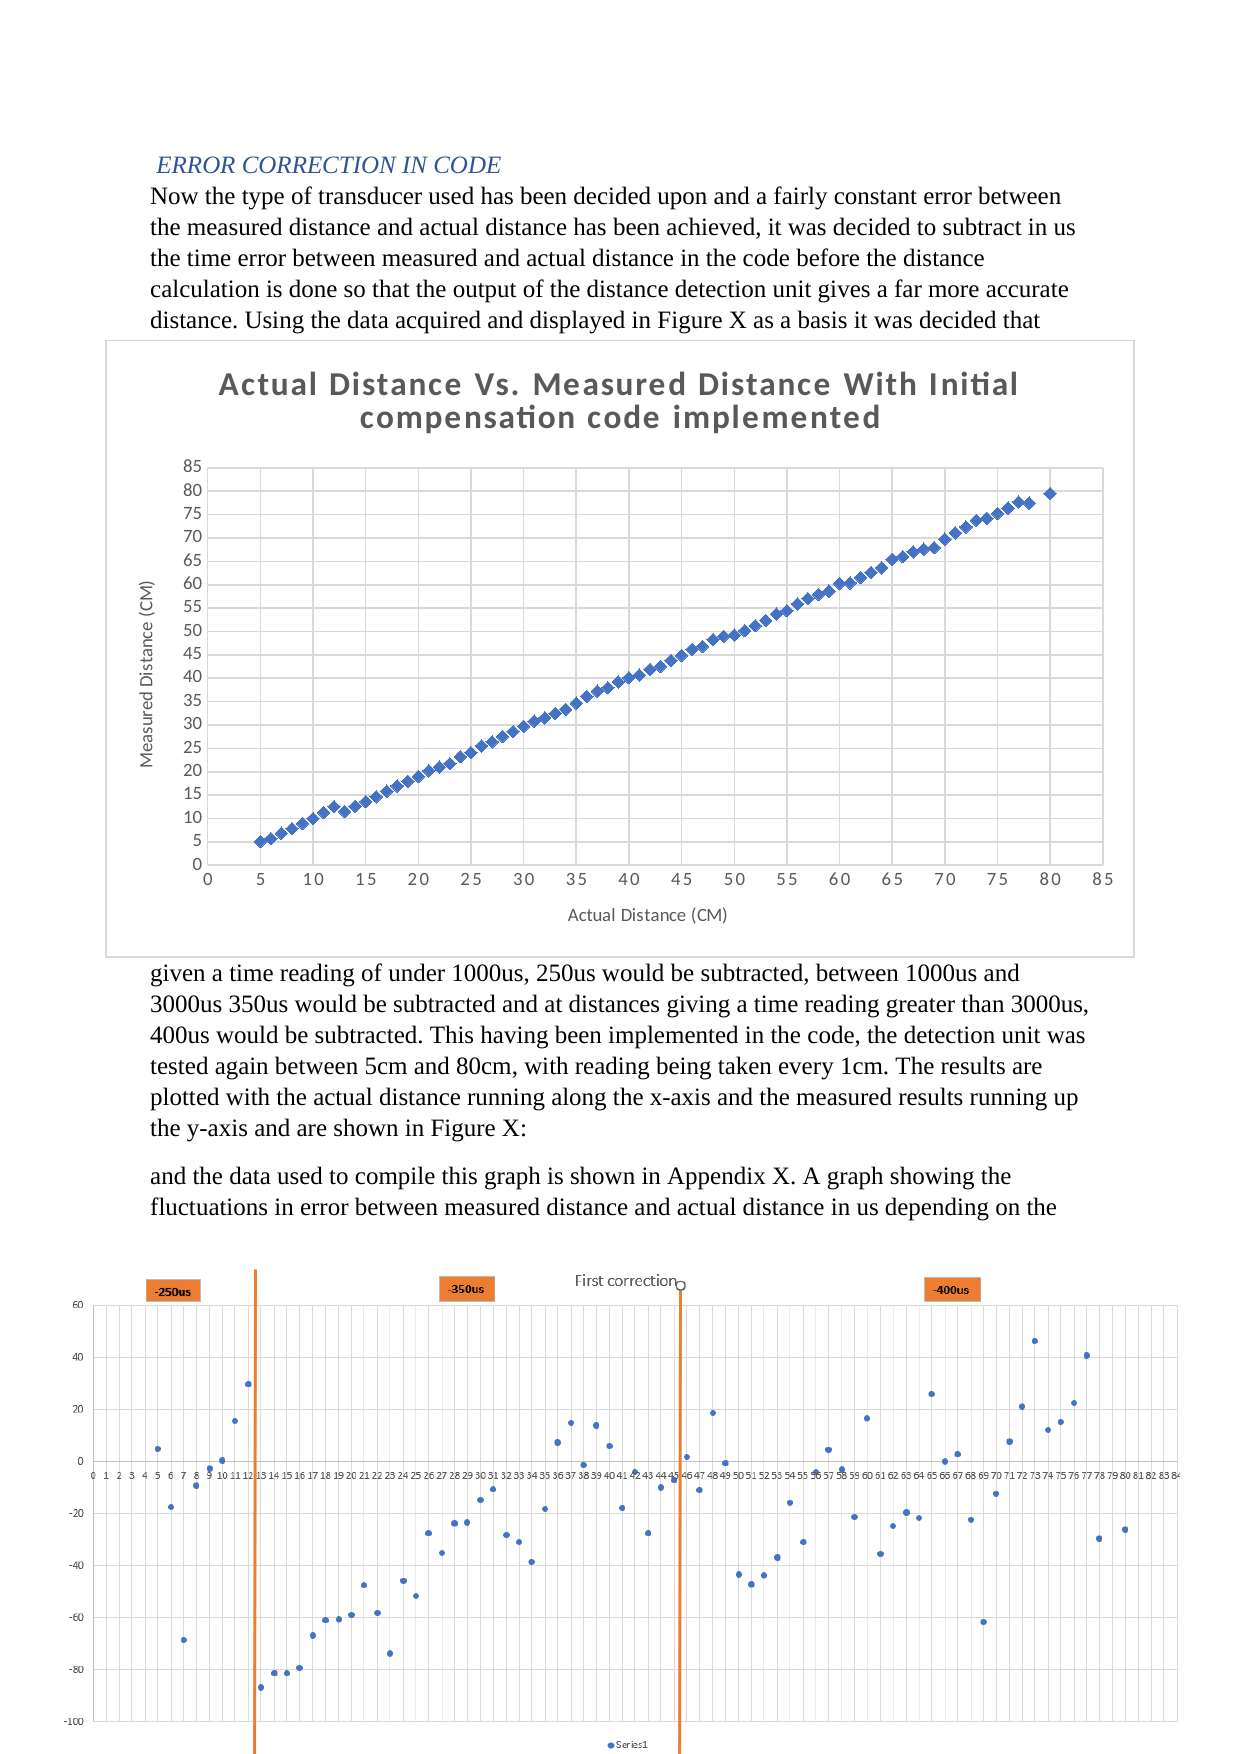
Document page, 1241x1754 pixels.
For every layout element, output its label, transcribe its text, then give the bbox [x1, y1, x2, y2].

text Now the type of transducer used has been decided upon and a fairly constant error between the measured distance and actual distance has been achieved, it was decided to subtract in us the time error between measured and actual distance in the code before the distance calculation is done so that the output of the distance detection unit gives a far more accurate distance. Using the data acquired and displayed in Figure X as a basis it was decided that given a time reading of under 1000us, 250us would be subtracted, between 1000us and 3000us 350us would be subtracted and at distances giving a time reading greater than 3000us, 400us would be subtracted. This having been implemented in the code, the detection unit was tested again between 5cm and 80cm, with reading being taken every 1cm. The results are plotted with the actual distance running along the x-axis and the measured results running up the y-axis and are shown in Figure X: [150, 181, 1090, 340]
text and the data used to compile this graph is shown in Appendix X. A graph showing the fluctuations in error between measured distance and actual distance in us depending on the distance away is shown in figure Y. On the Graph lines have been added to show where the different error correction subtractions have come into place: [150, 1161, 1090, 1221]
subtitle ERROR CORRECTION IN CODE [150, 150, 1090, 179]
picture [60, 1264, 1180, 1754]
text Now the type of transducer used has been decided upon and a fairly constant error between the measured distance and actual distance has been achieved, it was decided to subtract in us the time error between measured and actual distance in the code before the distance calculation is done so that the output of the distance detection unit gives a far more accurate distance. Using the data acquired and displayed in Figure X as a basis it was decided that given a time reading of under 1000us, 250us would be subtracted, between 1000us and 3000us 350us would be subtracted and at distances giving a time reading greater than 3000us, 400us would be subtracted. This having been implemented in the code, the detection unit was tested again between 5cm and 80cm, with reading being taken every 1cm. The results are plotted with the actual distance running along the x-axis and the measured results running up the y-axis and are shown in Figure X: [150, 958, 1090, 1142]
